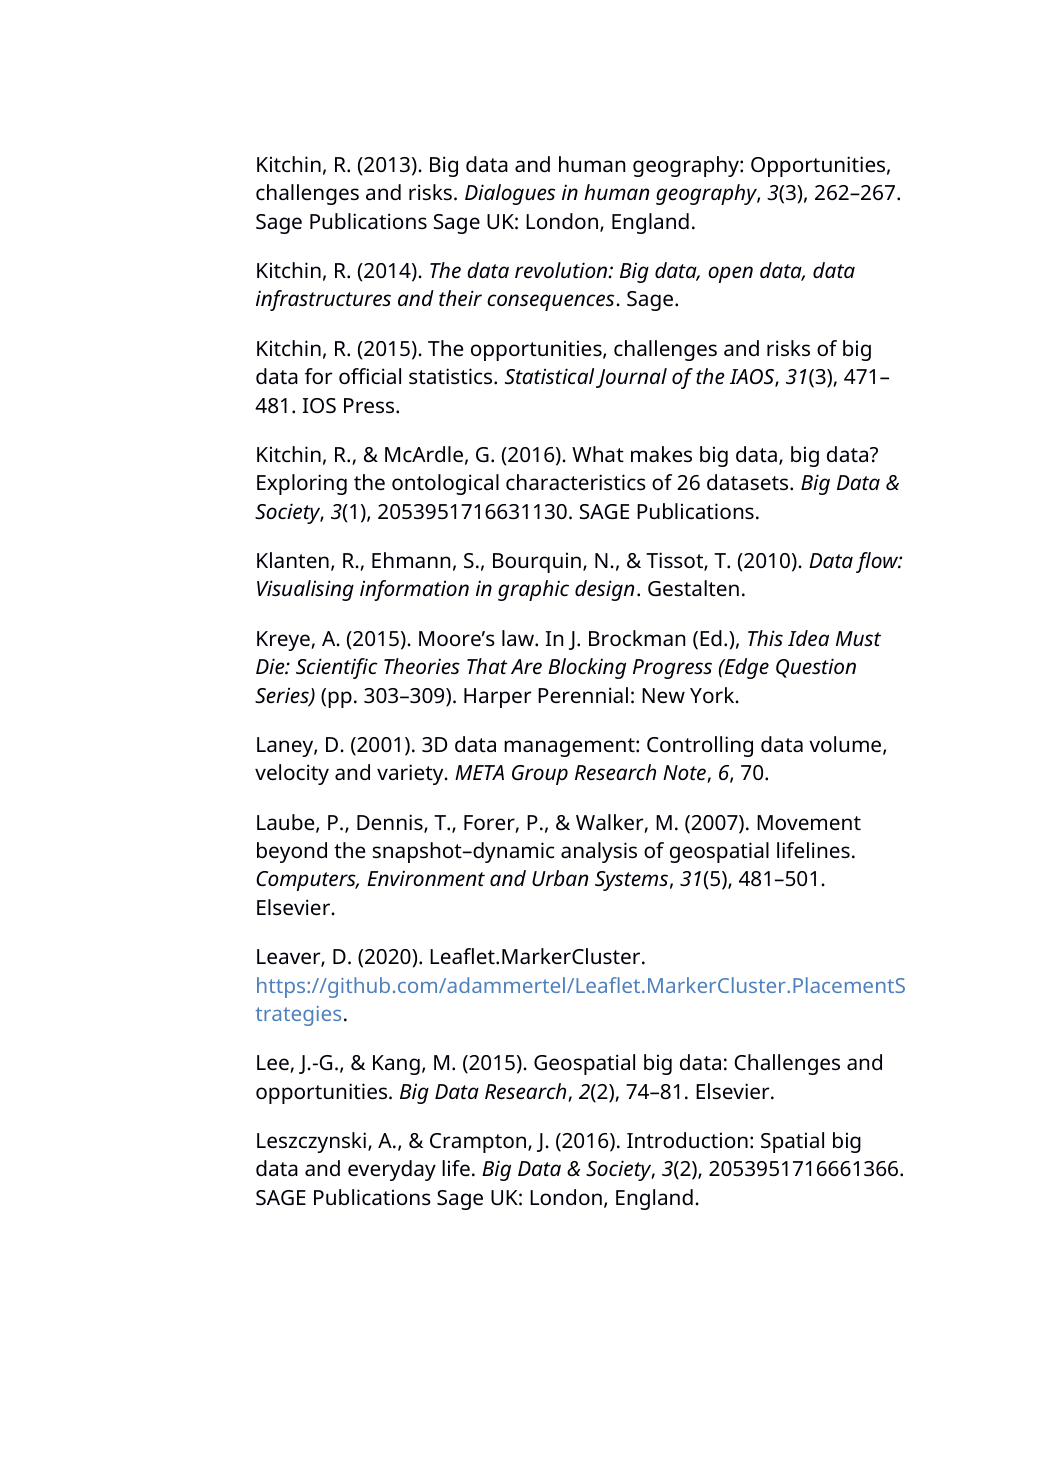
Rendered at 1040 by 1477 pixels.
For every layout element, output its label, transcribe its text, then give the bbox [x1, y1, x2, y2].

text Laney, D. (2001). 3D data management: Controlling data volume, velocity and variety. META Group Research Note, 6, 70. [255, 730, 910, 787]
text Klanten, R., Ehmann, S., Bourquin, N., & Tissot, T. (2010). Data flow: Visualising information in graphic design. Gestalten. [255, 546, 910, 603]
text Leszczynski, A., & Crampton, J. (2016). Introduction: Spatial big data and everyday life. Big Data & Society, 3(2), 2053951716661366. SAGE Publications Sage UK: London, England. [255, 1126, 910, 1211]
text Laube, P., Dennis, T., Forer, P., & Walker, M. (2007). Movement beyond the snapshot–dynamic analysis of geospatial lifelines. Computers, Environment and Urban Systems, 31(5), 481–501. Elsevier. [255, 808, 910, 921]
text Kitchin, R. (2013). Big data and human geography: Opportunities, challenges and risks. Dialogues in human geography, 3(3), 262–267. Sage Publications Sage UK: London, England. [255, 150, 910, 235]
text Kitchin, R. (2015). The opportunities, challenges and risks of big data for official statistics. Statistical Journal of the IAOS, 31(3), 471–481. IOS Press. [255, 334, 910, 419]
text Lee, J.-G., & Kang, M. (2015). Geospatial big data: Challenges and opportunities. Big Data Research, 2(2), 74–81. Elsevier. [255, 1048, 910, 1105]
text Leaver, D. (2020). Leaflet.MarkerCluster. https://github.com/adammertel/Leaflet.MarkerCluster.PlacementStrategies. [255, 942, 910, 1028]
text Kitchin, R. (2014). The data revolution: Big data, open data, data infrastructures and their consequences. Sage. [255, 256, 910, 313]
text Kreye, A. (2015). Moore’s law. In J. Brockman (Ed.), This Idea Must Die: Scientific Theories That Are Blocking Progress (Edge Question Series) (pp. 303–309). Harper Perennial: New York. [255, 624, 910, 709]
text Kitchin, R., & McArdle, G. (2016). What makes big data, big data? Exploring the ontological characteristics of 26 datasets. Big Data & Society, 3(1), 2053951716631130. SAGE Publications. [255, 440, 910, 525]
